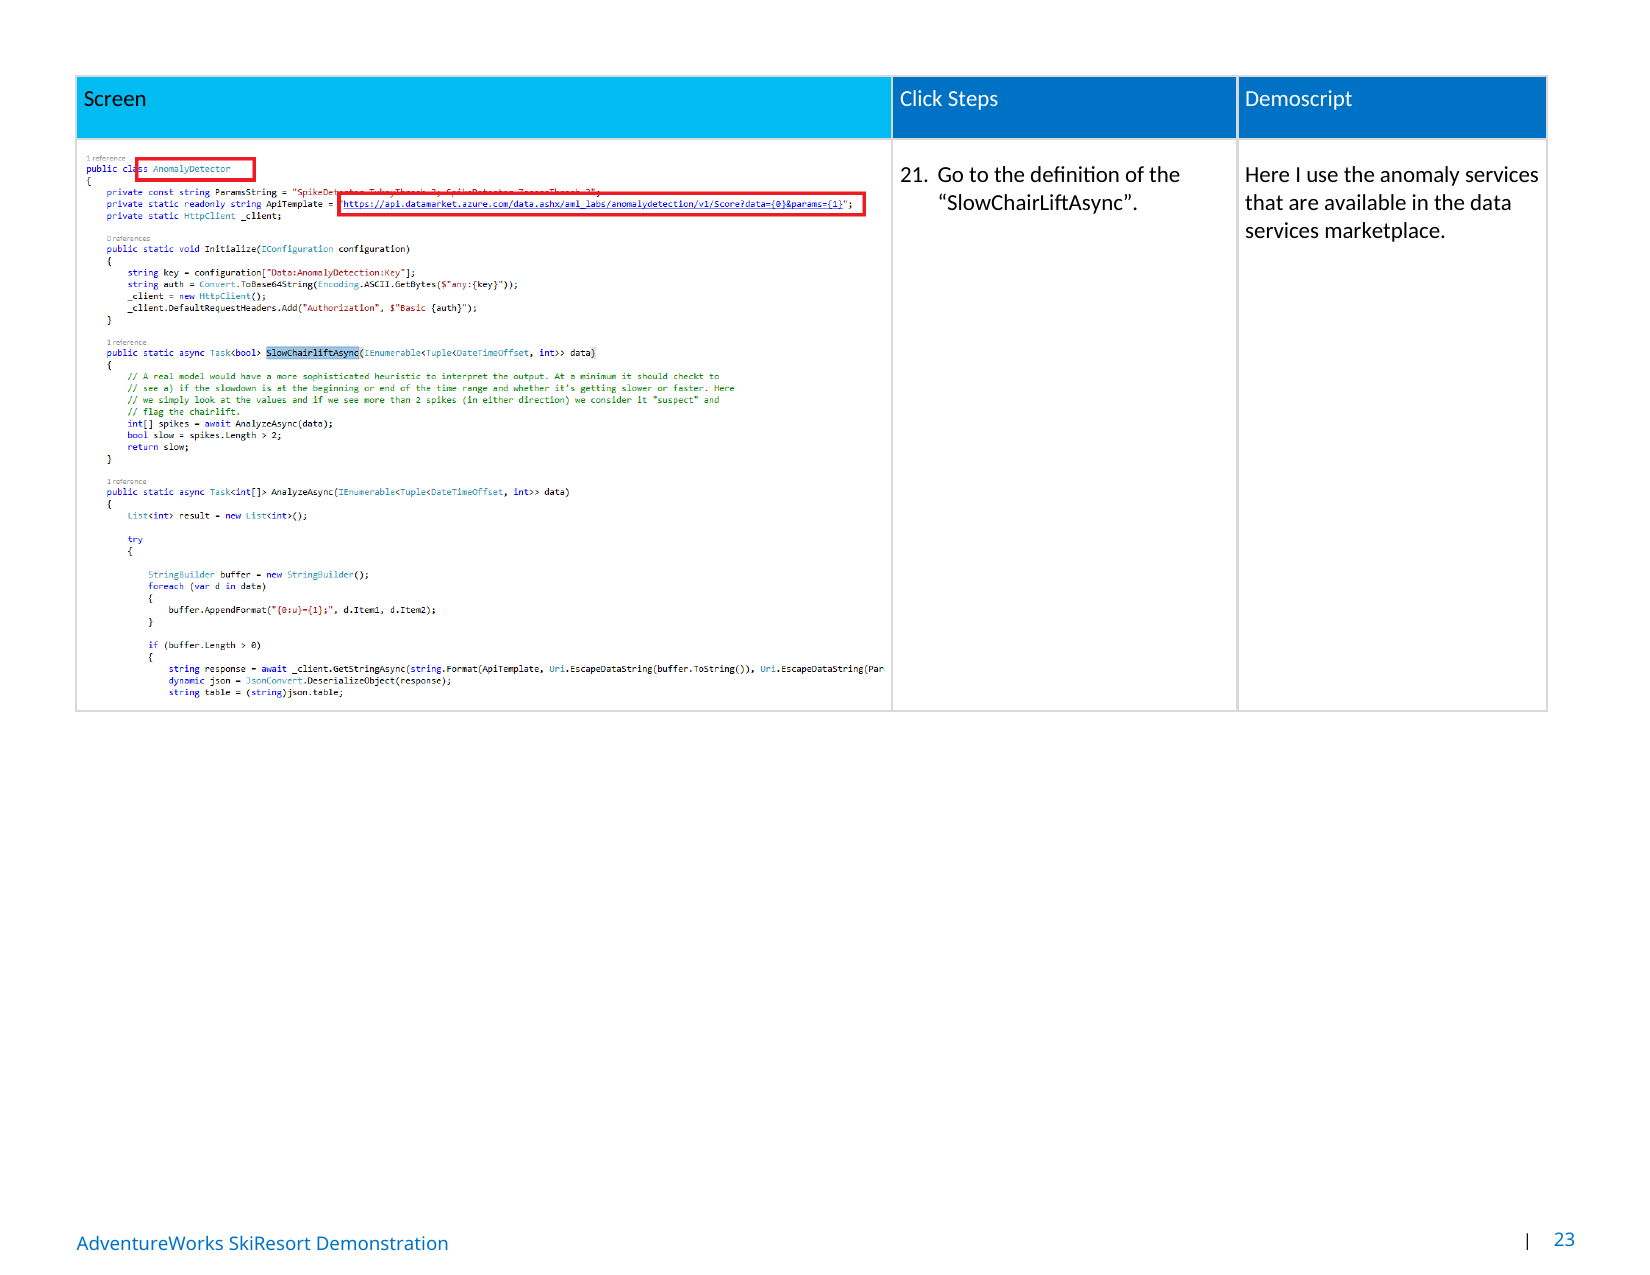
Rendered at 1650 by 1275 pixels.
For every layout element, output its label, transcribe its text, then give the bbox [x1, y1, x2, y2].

table_header Click Steps [893, 77, 1236, 138]
table_cell [77, 140, 891, 710]
table_header Demoscript [1239, 77, 1546, 138]
table_cell Go to the definition of the “SlowChairLiftAsync”. [893, 140, 1236, 710]
table_cell Here I use the anomaly services that are available in the data services marketplace. [1239, 140, 1546, 710]
table_header Screen [77, 77, 891, 138]
picture [83, 147, 885, 703]
